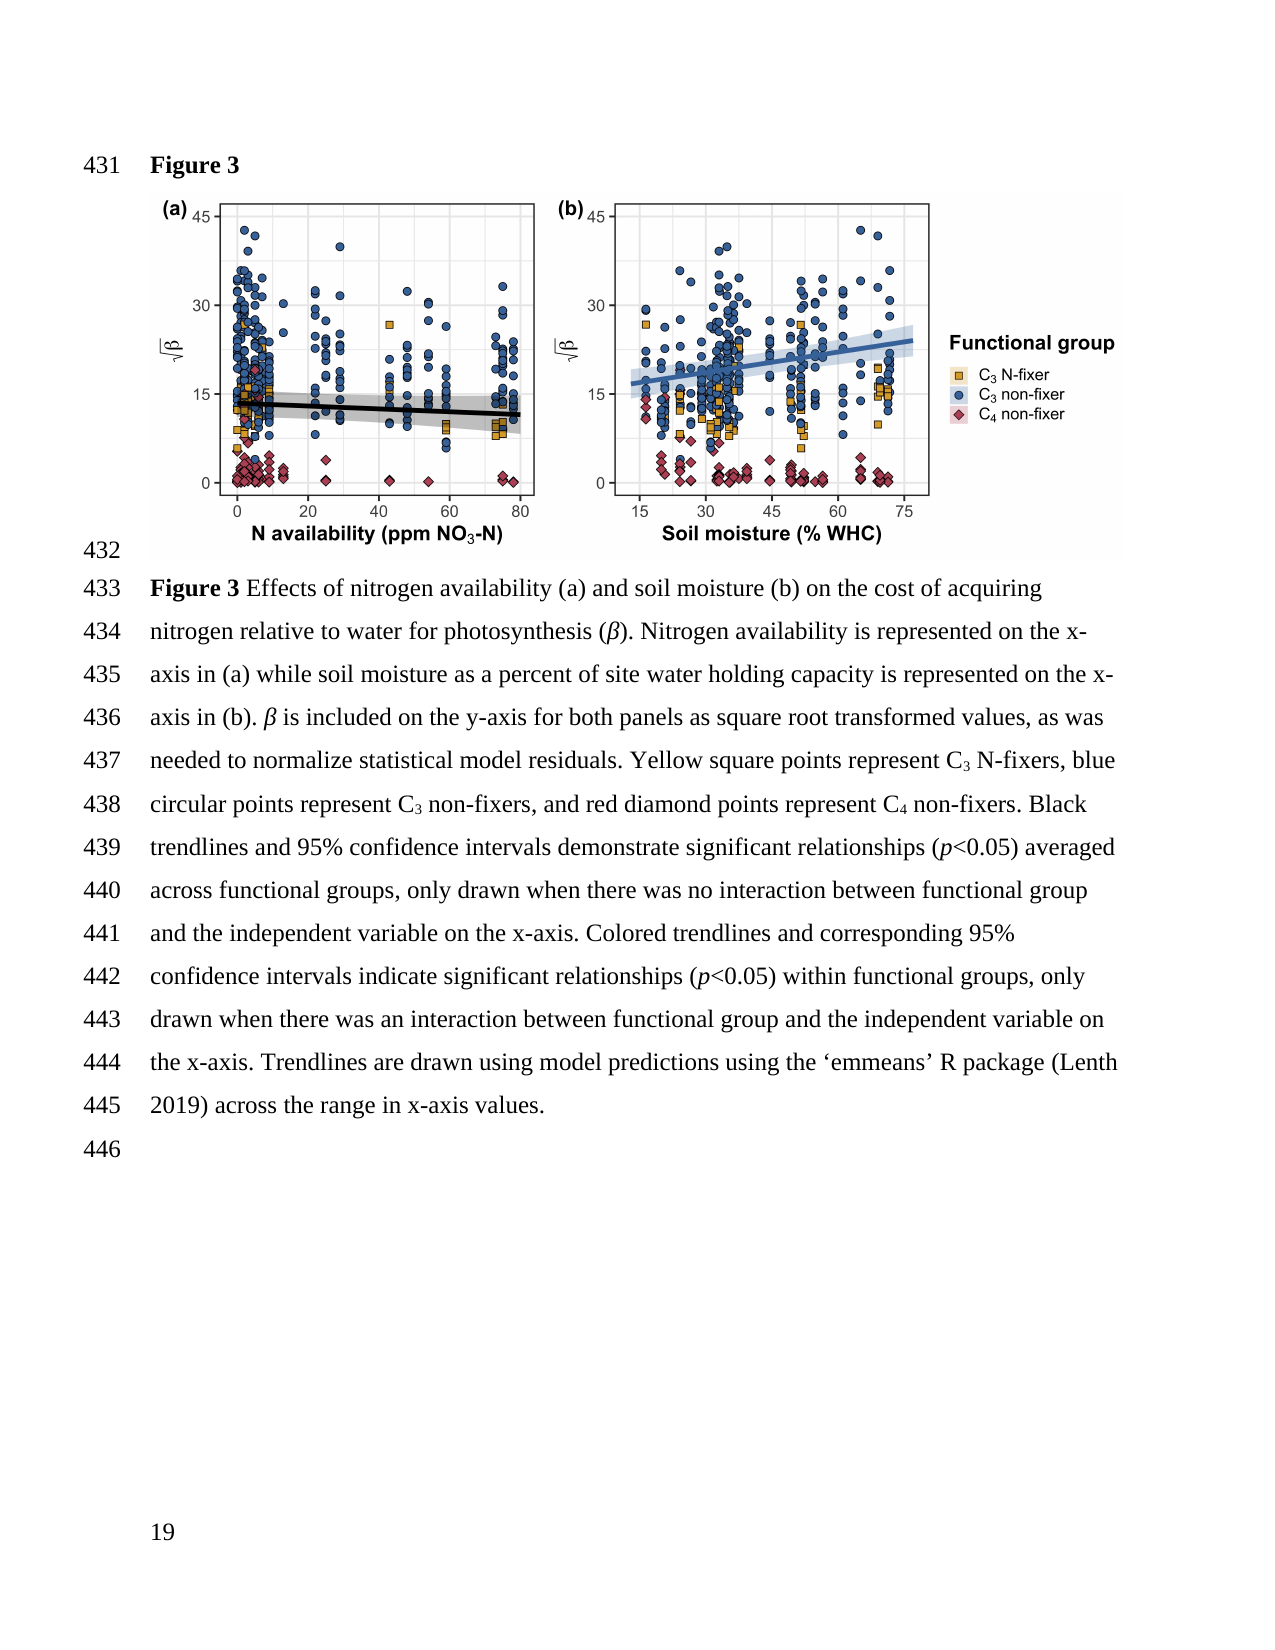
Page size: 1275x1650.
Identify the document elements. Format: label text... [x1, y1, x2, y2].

picture [150, 193, 1125, 559]
text Figure 3 [150, 150, 1125, 179]
text Figure 3 Effects of nitrogen availability (a) and soil moisture (b) on the cost of acquiring nitrogen relative to water for photosynthesis (β). Nitrogen availability is represented on the x-axis in (a) while soil moisture as a percent of site water holding capacity is represented on the x-axis in (b). β is included on the y-axis for both panels as square root transformed values, as was needed to normalize statistical model residuals. Yellow square points represent C3 N-fixers, blue circular points represent C3 non-fixers, and red diamond points represent C4 non-fixers. Black trendlines and 95% confidence intervals demonstrate significant relationships (p<0.05) averaged across functional groups, only drawn when there was no interaction between functional group and the independent variable on the x-axis. Colored trendlines and corresponding 95% confidence intervals indicate significant relationships (p<0.05) within functional groups, only drawn when there was an interaction between functional group and the independent variable on the x-axis. Trendlines are drawn using model predictions using the ‘emmeans’ R package (Lenth 2019) across the range in x-axis values. [150, 573, 1125, 1119]
